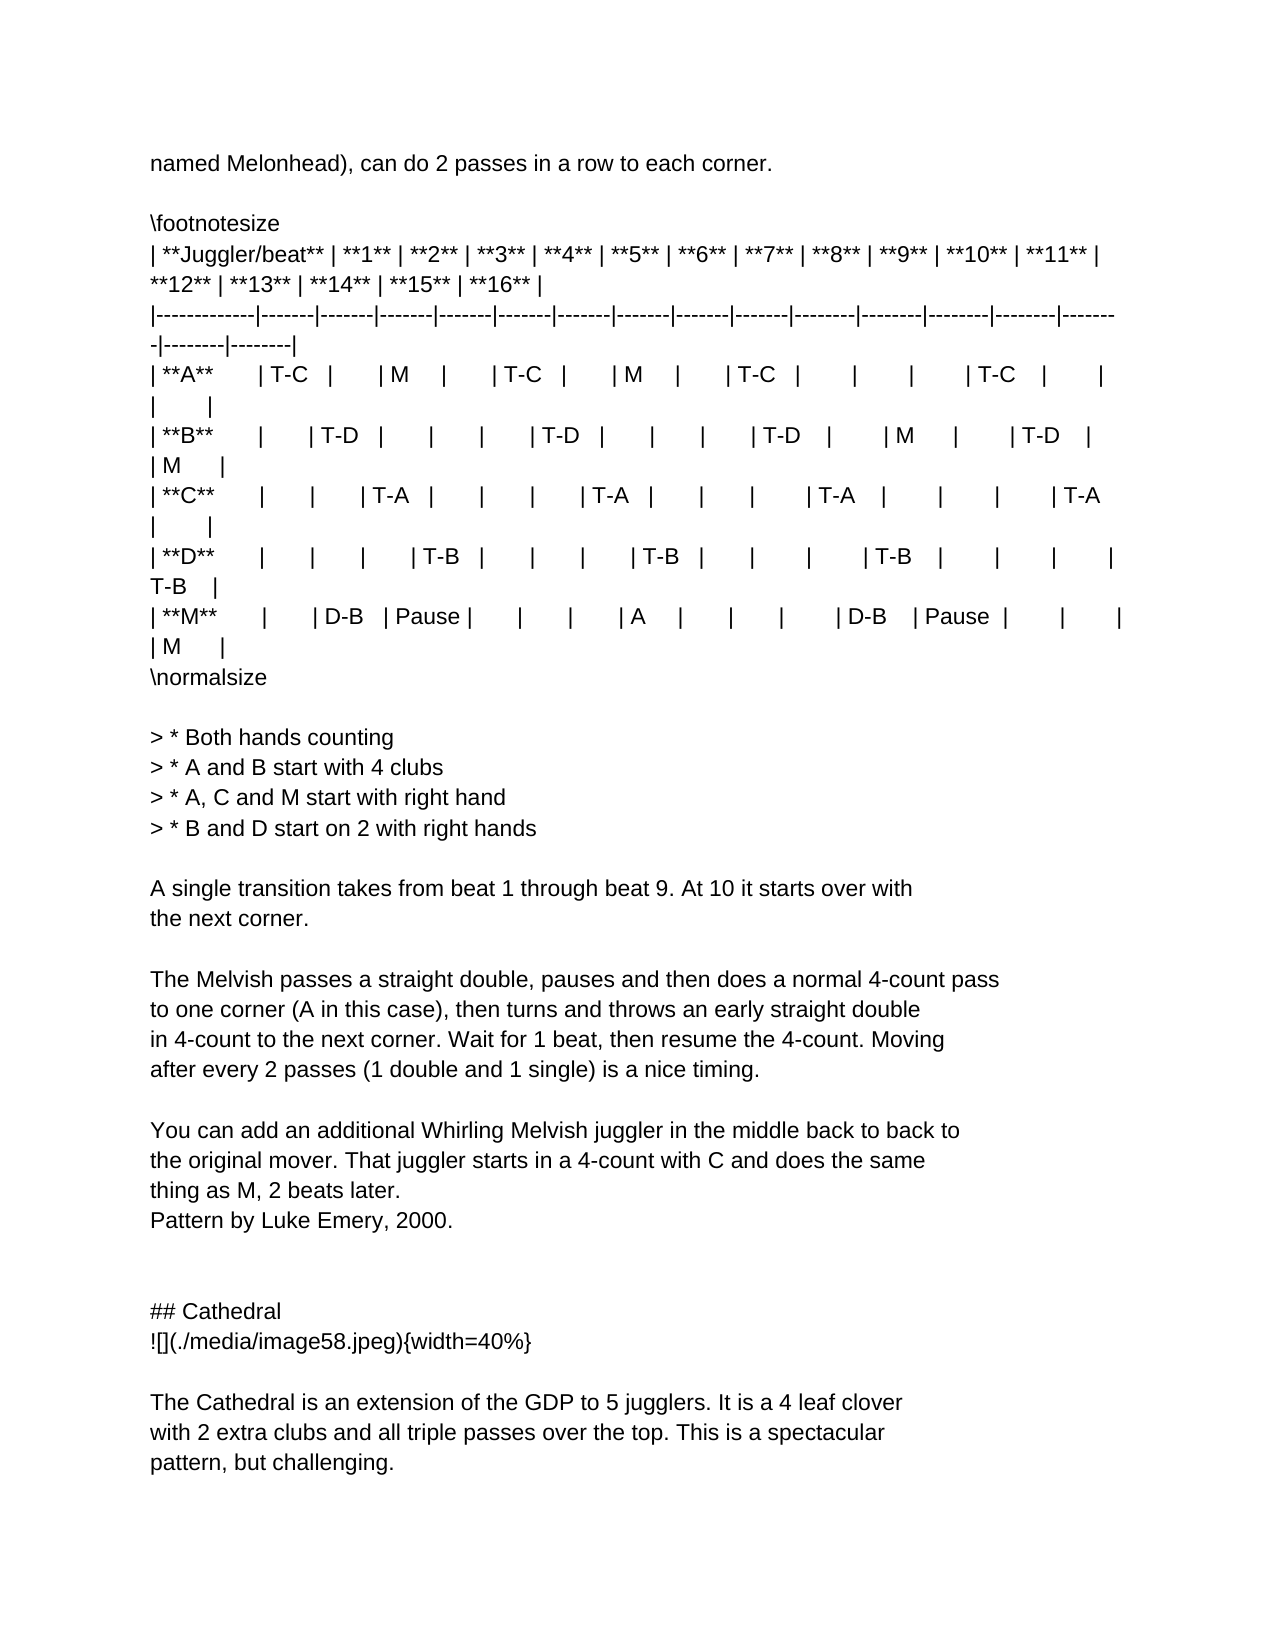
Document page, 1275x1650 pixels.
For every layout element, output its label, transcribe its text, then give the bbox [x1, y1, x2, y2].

text the next corner. [150, 905, 1125, 932]
text | **Juggler/beat** | **1** | **2** | **3** | **4** | **5** | **6** | **7** | **8** | **9** | **10** | **11** | **12** | **13** | **14** | **15** | **16** | [150, 241, 1125, 297]
text named Melonhead), can do 2 passes in a row to each corner. [150, 150, 1125, 176]
text | **C** | | | T-A | | | | T-A | | | | T-A | | | | T-A | | [150, 482, 1125, 539]
text | **M** | | D-B | Pause | | | | A | | | | D-B | Pause | | | | M | [150, 603, 1125, 660]
text pattern, but challenging. [150, 1449, 1125, 1475]
text after every 2 passes (1 double and 1 single) is a nice timing. [150, 1056, 1125, 1083]
text > * A and B start with 4 clubs [150, 754, 1125, 781]
text Pattern by Luke Emery, 2000. [150, 1207, 1125, 1234]
text |-------------|-------|-------|-------|-------|-------|-------|-------|-------|-------|--------|--------|--------|--------|--------|--------|--------| [150, 301, 1125, 358]
text to one corner (A in this case), then turns and throws an early straight double [150, 996, 1125, 1022]
text > * B and D start on 2 with right hands [150, 814, 1125, 841]
text \normalsize [150, 663, 1125, 690]
text in 4-count to the next corner. Wait for 1 beat, then resume the 4-count. Moving [150, 1026, 1125, 1052]
text | **D** | | | | T-B | | | | T-B | | | | T-B | | | | T-B | [150, 543, 1125, 599]
text The Cathedral is an extension of the GDP to 5 jugglers. It is a 4 leaf clover [150, 1388, 1125, 1415]
text ![](./media/image58.jpeg){width=40%} [150, 1328, 1125, 1354]
text the original mover. That juggler starts in a 4-count with C and does the same [150, 1147, 1125, 1173]
text | **B** | | T-D | | | | T-D | | | | T-D | | M | | T-D | | M | [150, 422, 1125, 478]
text with 2 extra clubs and all triple passes over the top. This is a spectacular [150, 1419, 1125, 1445]
text > * A, C and M start with right hand [150, 784, 1125, 811]
text ## Cathedral [150, 1298, 1125, 1324]
text > * Both hands counting [150, 724, 1125, 750]
text The Melvish passes a straight double, pauses and then does a normal 4-count pass [150, 966, 1125, 992]
text thing as M, 2 beats later. [150, 1177, 1125, 1203]
text A single transition takes from beat 1 through beat 9. At 10 it starts over with [150, 875, 1125, 901]
text | **A** | T-C | | M | | T-C | | M | | T-C | | | | T-C | | | | [150, 361, 1125, 418]
text You can add an additional Whirling Melvish juggler in the middle back to back to [150, 1117, 1125, 1143]
text \footnotesize [150, 210, 1125, 237]
